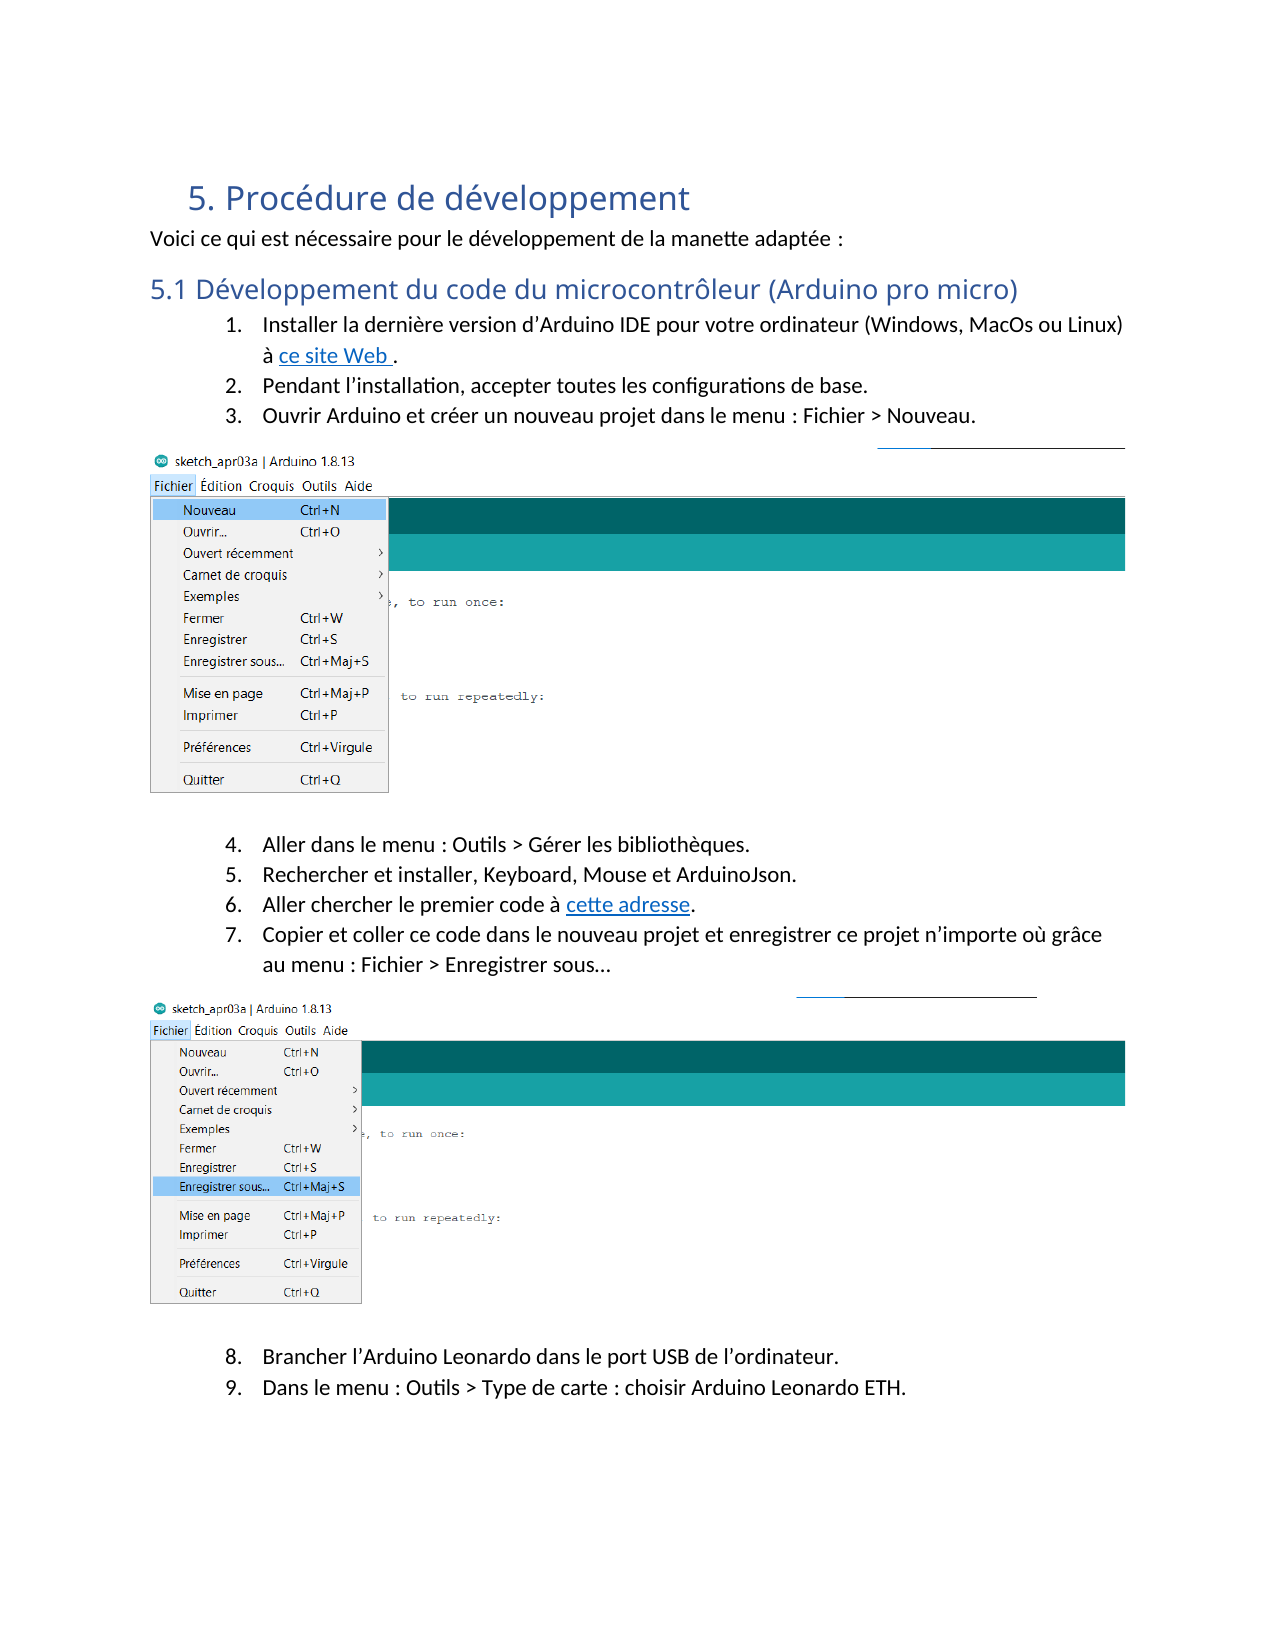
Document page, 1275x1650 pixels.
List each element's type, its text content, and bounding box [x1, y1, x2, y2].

list Copier et coller ce code dans le nouveau projet et enregistrer ce projet n’importe où grâce au menu : Fichier > Enregistrer sous… [225, 920, 1125, 978]
list Dans le menu : Outils > Type de carte : choisir Arduino Leonardo ETH. [225, 1373, 1125, 1401]
list Installer la dernière version d’Arduino IDE pour votre ordinateur (Windows, MacOs ou Linux) à ce site Web . [225, 311, 1125, 369]
list Pendant l’installation, accepter toutes les configurations de base. [225, 371, 1125, 399]
list Aller chercher le premier code à cette adresse. [225, 890, 1125, 918]
subtitle 5.1 Développement du code du microcontrôleur (Arduino pro micro) [150, 271, 1125, 308]
subtitle Procédure de développement [187, 175, 1125, 220]
list Aller dans le menu : Outils > Gérer les bibliothèques. [225, 830, 1125, 858]
picture [150, 997, 1125, 1324]
text Voici ce qui est nécessaire pour le développement de la manette adaptée : [150, 224, 1125, 252]
list Ouvrir Arduino et créer un nouveau projet dans le menu : Fichier > Nouveau. [225, 401, 1125, 429]
list Rechercher et installer, Keyboard, Mouse et ArduinoJson. [225, 860, 1125, 888]
list Brancher l’Arduino Leonardo dans le port USB de l’ordinateur. [225, 1342, 1125, 1371]
picture [150, 448, 1125, 811]
